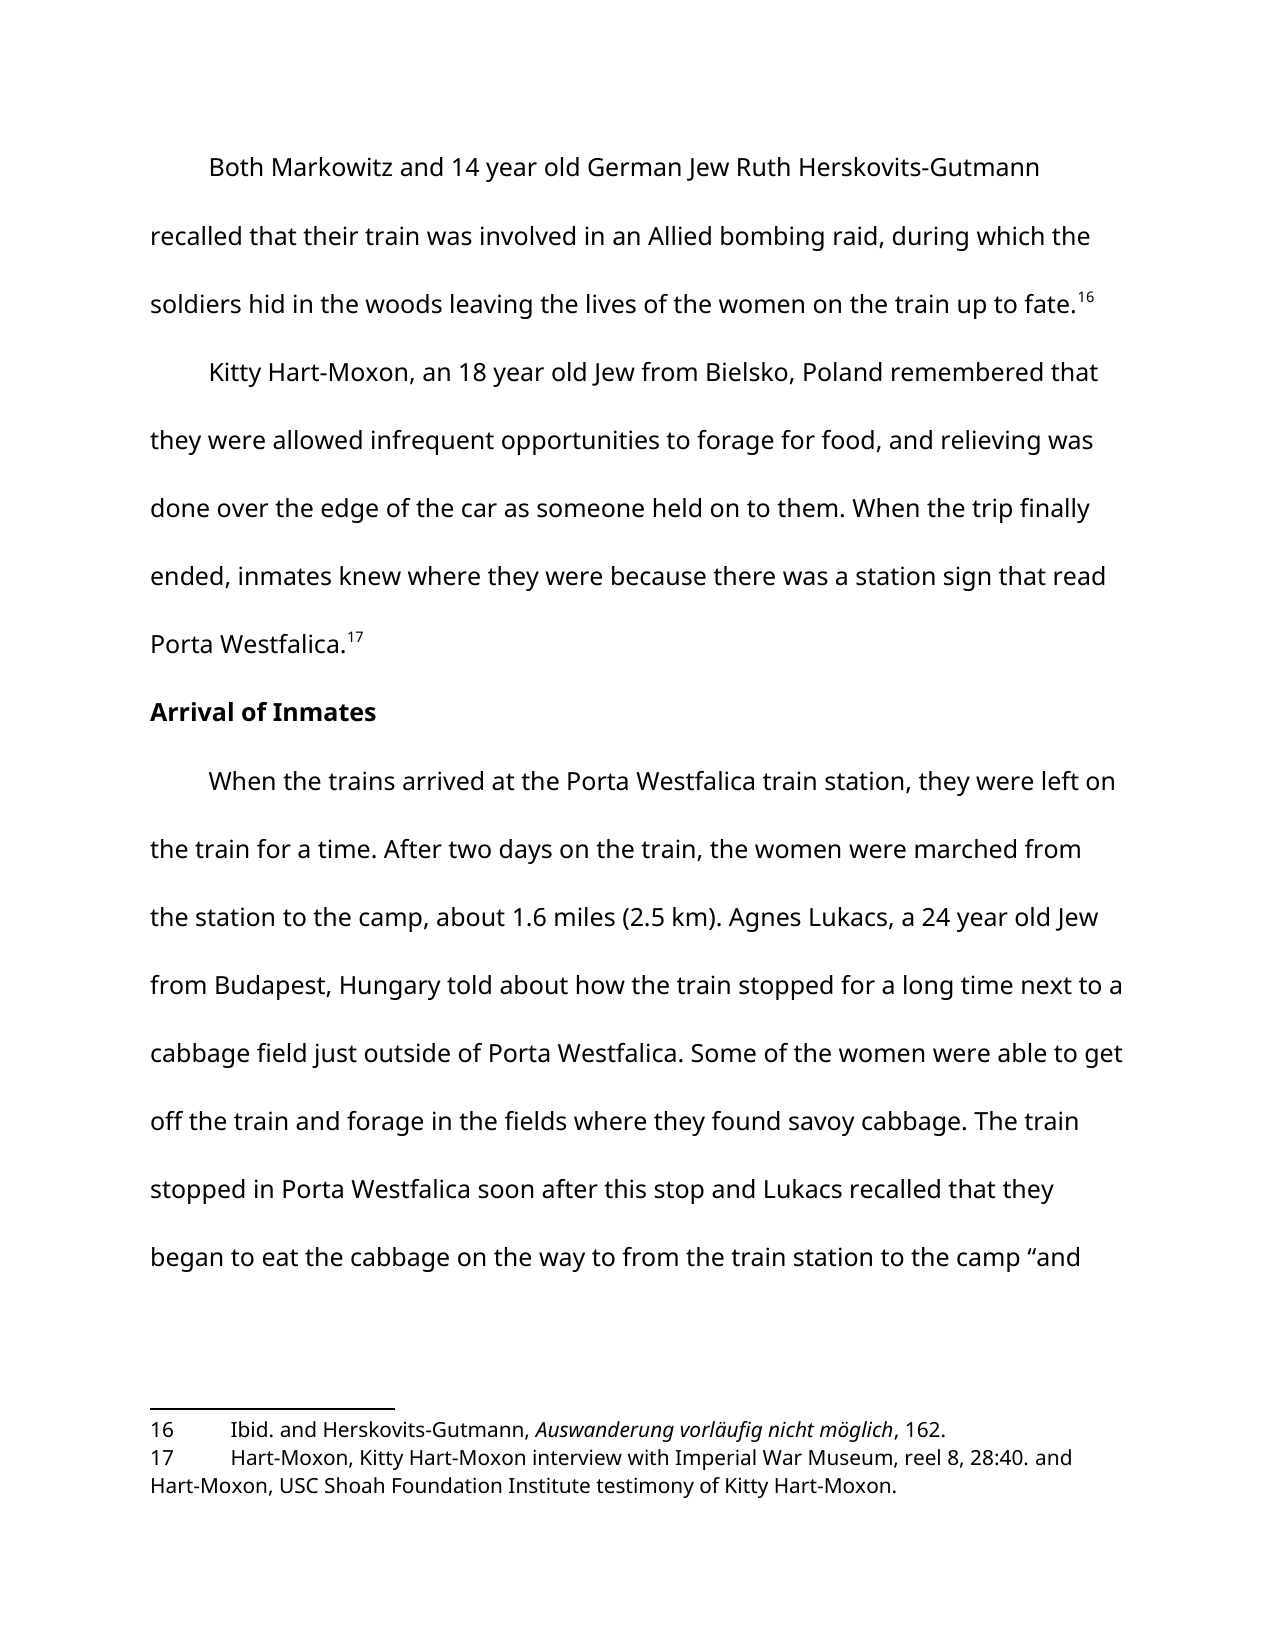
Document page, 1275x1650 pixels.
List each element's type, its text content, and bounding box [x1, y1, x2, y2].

text Both Markowitz and 14 year old German Jew Ruth Herskovits-Gutmann recalled that their train was involved in an Allied bombing raid, during which the soldiers hid in the woods leaving the lives of the women on the train up to fate. [150, 150, 1125, 320]
text Kitty Hart-Moxon, an 18 year old Jew from Bielsko, Poland remembered that they were allowed infrequent opportunities to forage for food, and relieving was done over the edge of the car as someone held on to them. When the trip finally ended, inmates knew where they were because there was a station sign that read Porta Westfalica. [150, 354, 1125, 661]
text Arrival of Inmates [150, 695, 1125, 729]
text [150, 763, 1125, 1274]
